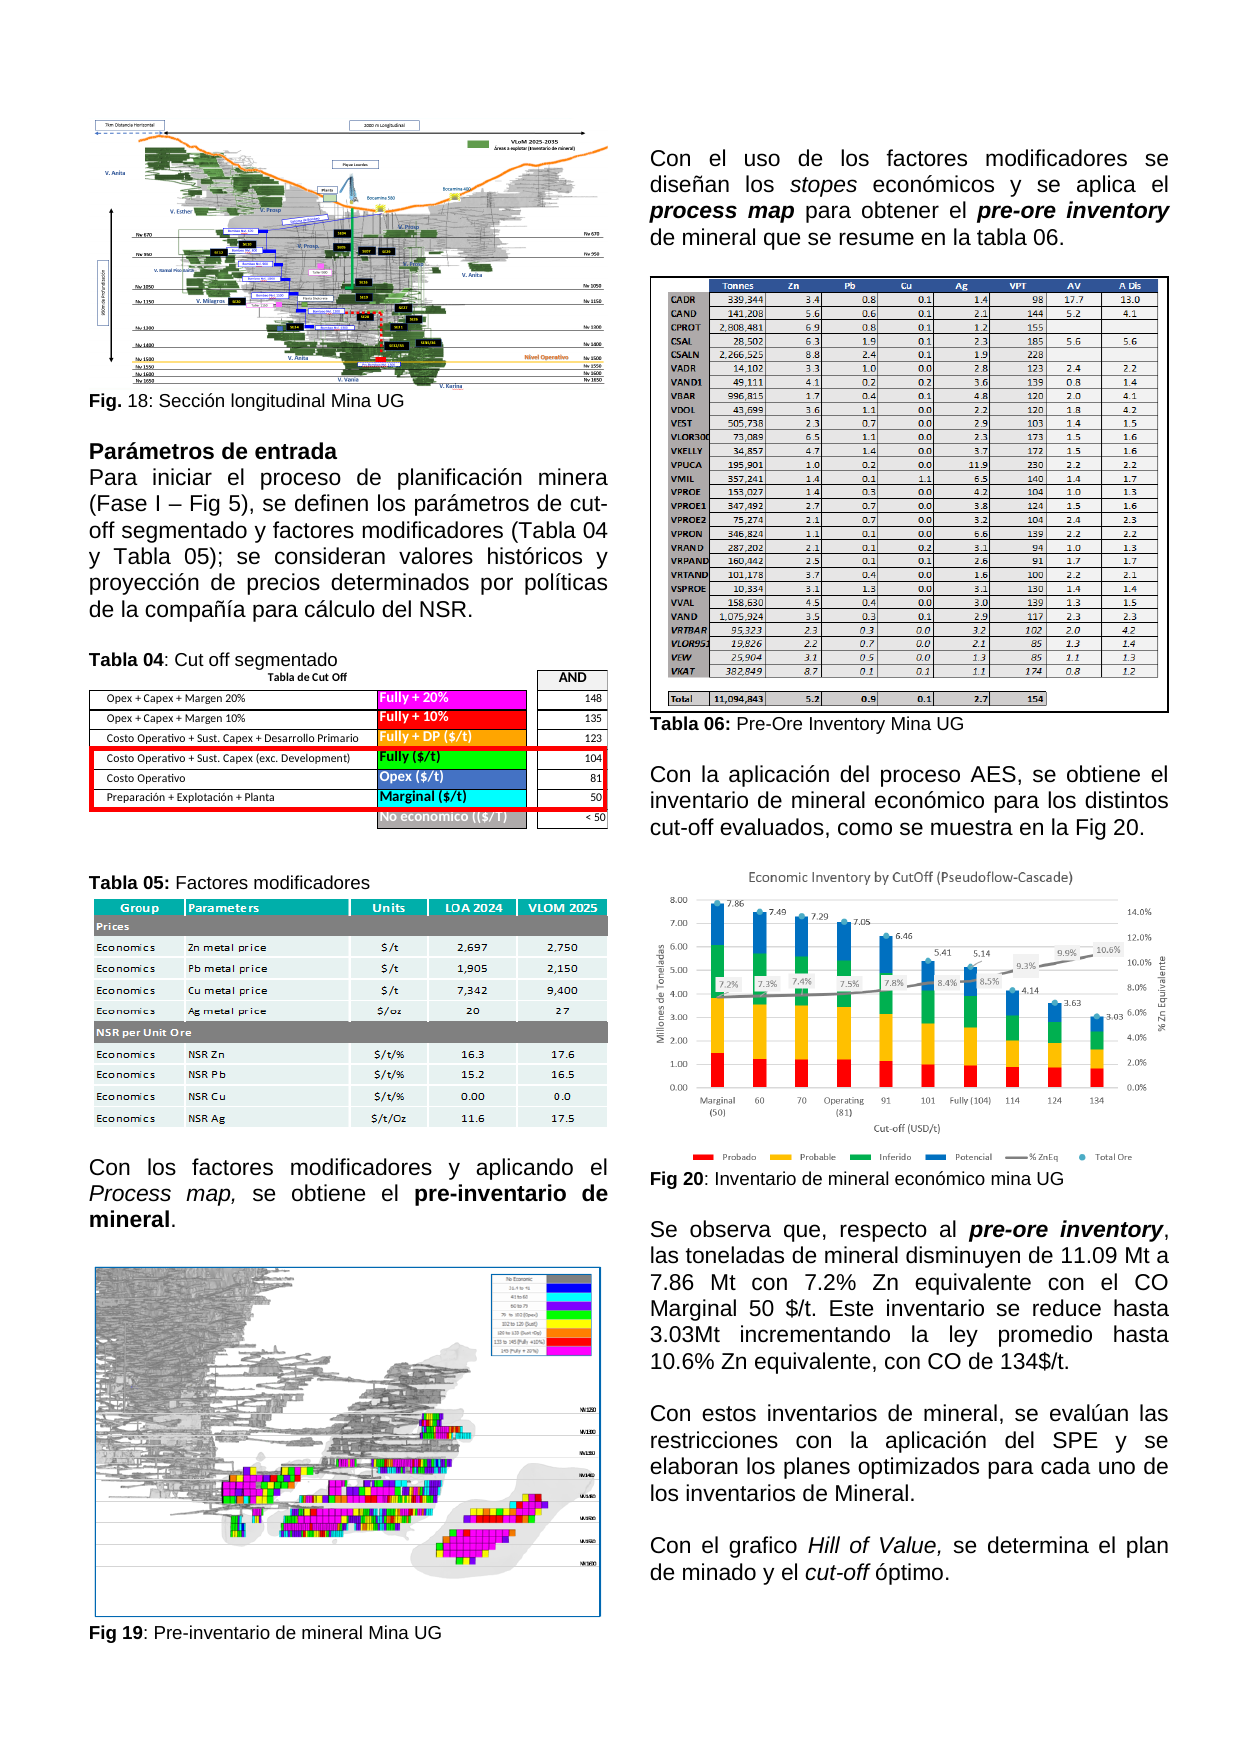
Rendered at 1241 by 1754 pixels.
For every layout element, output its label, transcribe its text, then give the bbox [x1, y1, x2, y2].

text Fig 20: Inventario de mineral económico mina UG [649, 1168, 1169, 1189]
picture [88, 893, 608, 1128]
text Para iniciar el proceso de planificación minera (Fase I – Fig 5), se definen los parámetros de cut-off segmentado y factores modificadores (Tabla 04 y Tabla 05); se consideran valores históricos y proyección de precios determinados por políticas de la compañía para cálculo del NSR. [89, 464, 608, 622]
picture [651, 278, 1167, 711]
text Tabla 06: Pre-Ore Inventory Mina UG [649, 713, 1169, 734]
text Fig 19: Pre-inventario de mineral Mina UG [89, 1622, 608, 1644]
text Fig. 18: Sección longitudinal Mina UG [89, 390, 608, 411]
text Con los factores modificadores y aplicando el Process map, se obtiene el pre-inventario de mineral. [89, 1154, 608, 1233]
text Con el grafico Hill of Value, se determina el plan de minado y el cut-off óptimo. [649, 1532, 1169, 1585]
picture [88, 118, 608, 390]
text Con el uso de los factores modificadores se diseñan los stopes económicos y se aplica el process map para obtener el pre-ore inventory de mineral que se resume en la tabla 06. [649, 144, 1169, 250]
picture [88, 1259, 608, 1622]
text Con la aplicación del proceso AES, se obtiene el inventario de mineral económico para los distintos cut-off evaluados, como se muestra en la Fig 20. [649, 761, 1169, 840]
text Parámetros de entrada [89, 438, 608, 464]
text Se observa que, respecto al pre-ore inventory, las toneladas de mineral disminuyen de 11.09 Mt a 7.86 Mt con 7.2% Zn equivalente con el CO Marginal 50 $/t. Este inventario se reduce hasta 3.03Mt incrementando la ley promedio hasta 10.6% Zn equivalente, con CO de 134$/t. [649, 1216, 1169, 1374]
text Tabla 05: Factores modificadores [89, 872, 608, 893]
text Tabla 04: Cut off segmentado [89, 648, 608, 670]
text Con estos inventarios de mineral, se evalúan las restricciones con la aplicación del SPE y se elaboran los planes optimizados para cada uno de los inventarios de Mineral. [649, 1400, 1169, 1506]
picture [649, 866, 1169, 1168]
